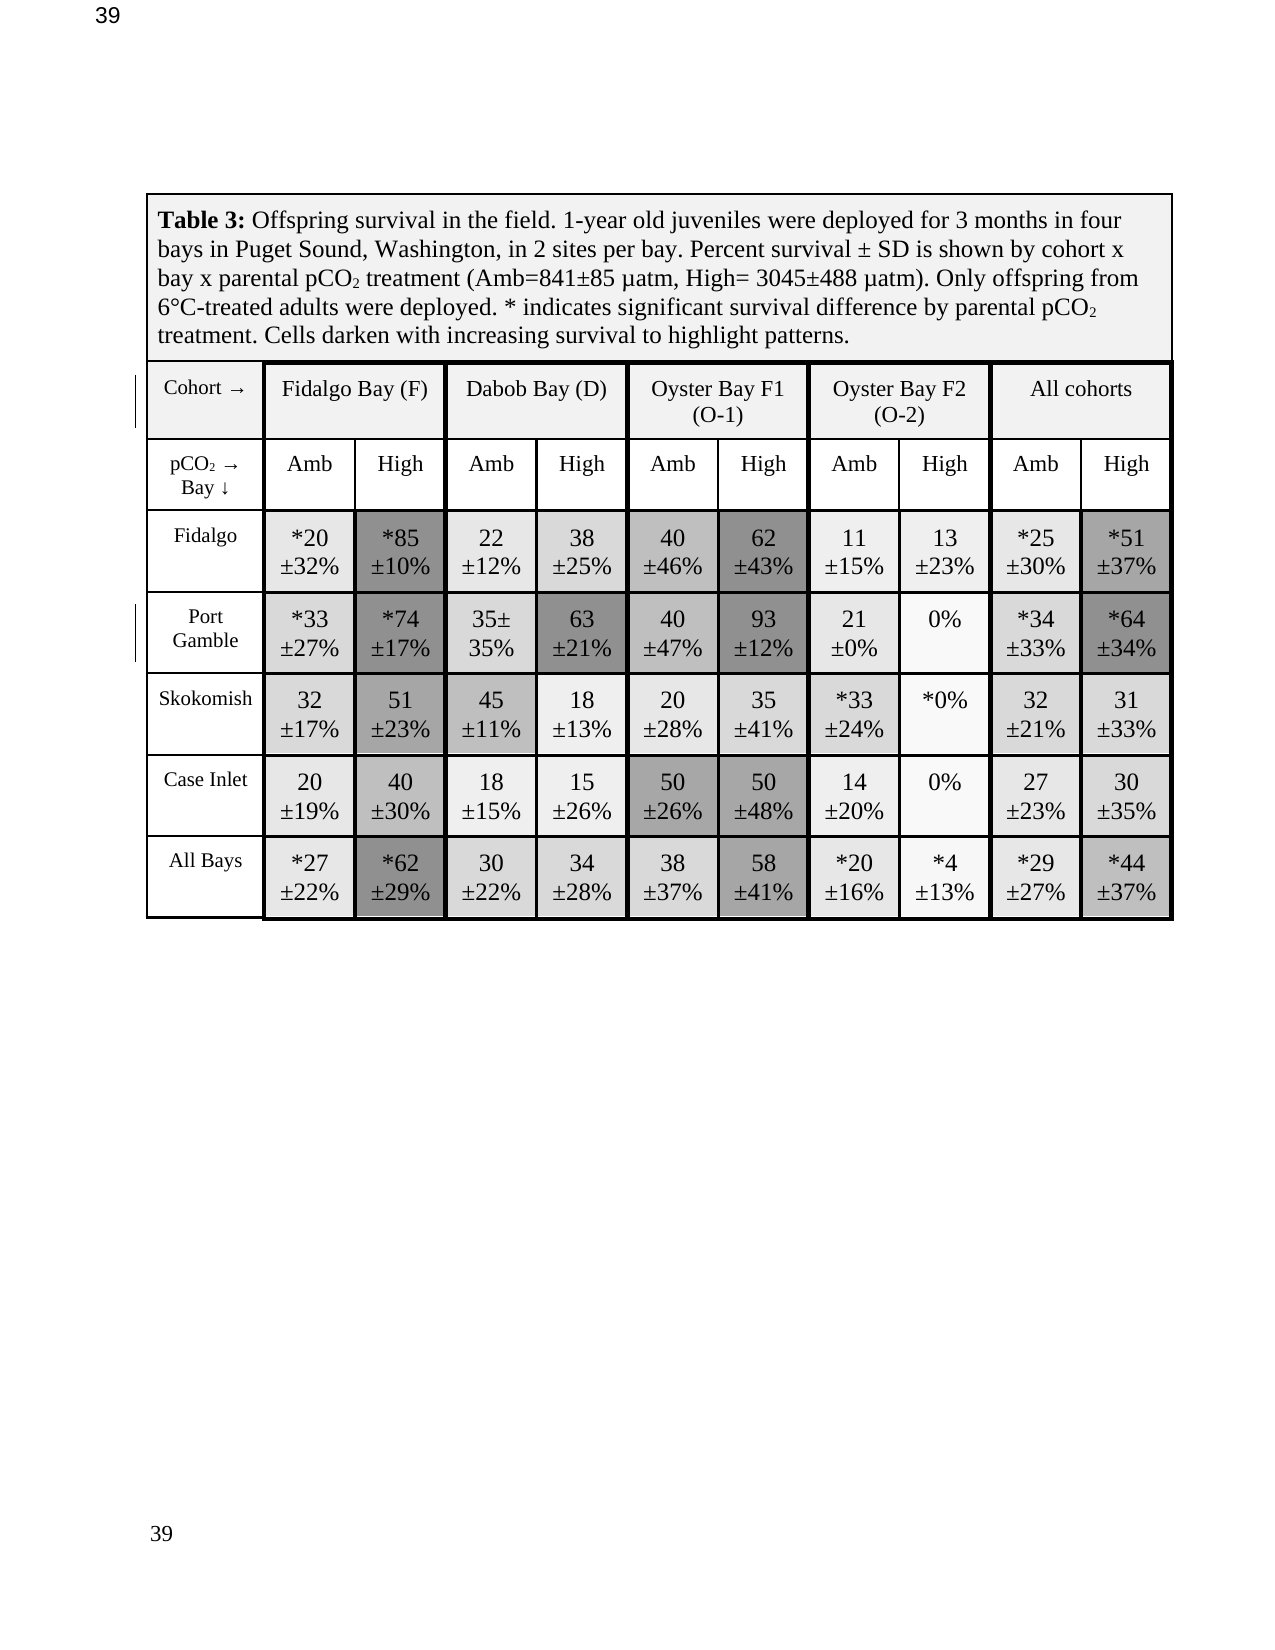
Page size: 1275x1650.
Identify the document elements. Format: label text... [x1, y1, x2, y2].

table_cell *0% [901, 675, 988, 753]
table_cell 13 ±23% [901, 512, 988, 591]
table_cell High [719, 440, 806, 509]
table_cell *44 ±37% [1083, 838, 1169, 916]
table_cell 30 ±35% [1083, 757, 1169, 835]
table_cell 22 ±12% [448, 512, 535, 591]
table_cell *4 ±13% [901, 838, 988, 916]
table_cell *33 ±24% [811, 675, 898, 753]
table_cell *51 ±37% [1083, 512, 1169, 591]
table_cell High [356, 440, 443, 509]
table_cell 62 ±43% [720, 512, 806, 591]
table_cell 27 ±23% [993, 757, 1079, 835]
table_cell 58 ±41% [720, 838, 806, 916]
table_cell 63 ±21% [538, 594, 625, 672]
table_cell 32 ±21% [993, 675, 1079, 753]
table_cell 32 ±17% [266, 675, 353, 753]
table_cell Dabob Bay (D) [448, 365, 625, 438]
table_cell *33 ±27% [266, 594, 353, 672]
table_cell Skokomish [148, 674, 262, 753]
table_cell *62 ±29% [357, 838, 443, 916]
table_cell High [900, 440, 988, 509]
table_cell 34 ±28% [538, 838, 625, 916]
table_cell 0% [901, 757, 988, 835]
table_cell 14 ±20% [811, 757, 898, 835]
table_cell 0% [901, 594, 988, 672]
table_cell 18 ±15% [448, 757, 535, 835]
table_cell Amb [448, 440, 535, 509]
table_cell 50 ±48% [720, 757, 806, 835]
table_cell Amb [630, 440, 717, 509]
table_cell 21 ±0% [811, 594, 898, 672]
table_cell 20 ±19% [266, 757, 353, 835]
table_cell 30 ±22% [448, 838, 535, 916]
table_cell Fidalgo [148, 511, 262, 591]
table_cell Case Inlet [148, 756, 262, 835]
table_cell 45 ±11% [448, 675, 535, 753]
table_cell Oyster Bay F1 (O-1) [630, 365, 806, 438]
table_cell 15 ±26% [538, 757, 625, 835]
table_cell 40 ±46% [630, 512, 717, 591]
table_cell Oyster Bay F2 (O-2) [811, 365, 988, 438]
table_cell 31 ±33% [1083, 675, 1169, 753]
table_cell Amb [811, 440, 898, 509]
table_cell Port Gamble [148, 593, 262, 672]
table_cell *27 ±22% [266, 838, 353, 916]
table_cell 18 ±13% [538, 675, 625, 753]
table_cell Amb [266, 440, 354, 509]
table_cell All cohorts [993, 365, 1169, 438]
table_cell *25 ±30% [993, 512, 1079, 591]
table_cell *34 ±33% [993, 594, 1079, 672]
table_cell 20 ±28% [630, 675, 717, 753]
table_cell *20 ±16% [811, 838, 898, 916]
table_cell 93 ±12% [720, 594, 806, 672]
table_cell *20 ±32% [266, 512, 353, 591]
table_header Table 3: Offspring survival in the field. 1-year old juveniles were deployed for 3 months in four bays in Puget Sound, Washington, in 2 sites per bay. Percent survival ± SD is shown by cohort x bay x parental pCO2 treatment (Amb=841±85 µatm, High= 3045±488 µatm). Only offspring from 6°C-treated adults were deployed. * indicates significant survival difference by parental pCO2 treatment. Cells darken with increasing survival to highlight patterns. [148, 195, 1171, 360]
table_cell Amb [993, 440, 1080, 509]
table_cell 38 ±37% [630, 838, 717, 916]
table_cell 40 ±47% [630, 594, 717, 672]
table_cell 11 ±15% [811, 512, 898, 591]
table_cell 40 ±30% [357, 757, 443, 835]
table_cell All Bays [148, 837, 262, 916]
table_cell *74 ±17% [357, 594, 443, 672]
table_cell 51 ±23% [357, 675, 443, 753]
table_cell 38 ±25% [538, 512, 625, 591]
table_cell Cohort → [148, 362, 262, 438]
table_cell High [1082, 440, 1169, 509]
table_cell Fidalgo Bay (F) [266, 365, 443, 438]
table_cell 35 ±41% [720, 675, 806, 753]
table_cell 50 ±26% [630, 757, 717, 835]
table_cell pCO2 → Bay ↓ [148, 440, 262, 509]
table_cell High [538, 440, 625, 509]
table_cell *64 ±34% [1083, 594, 1169, 672]
table_cell *85 ±10% [357, 512, 443, 591]
table_cell *29 ±27% [993, 838, 1079, 916]
table_cell 35± 35% [448, 594, 535, 672]
